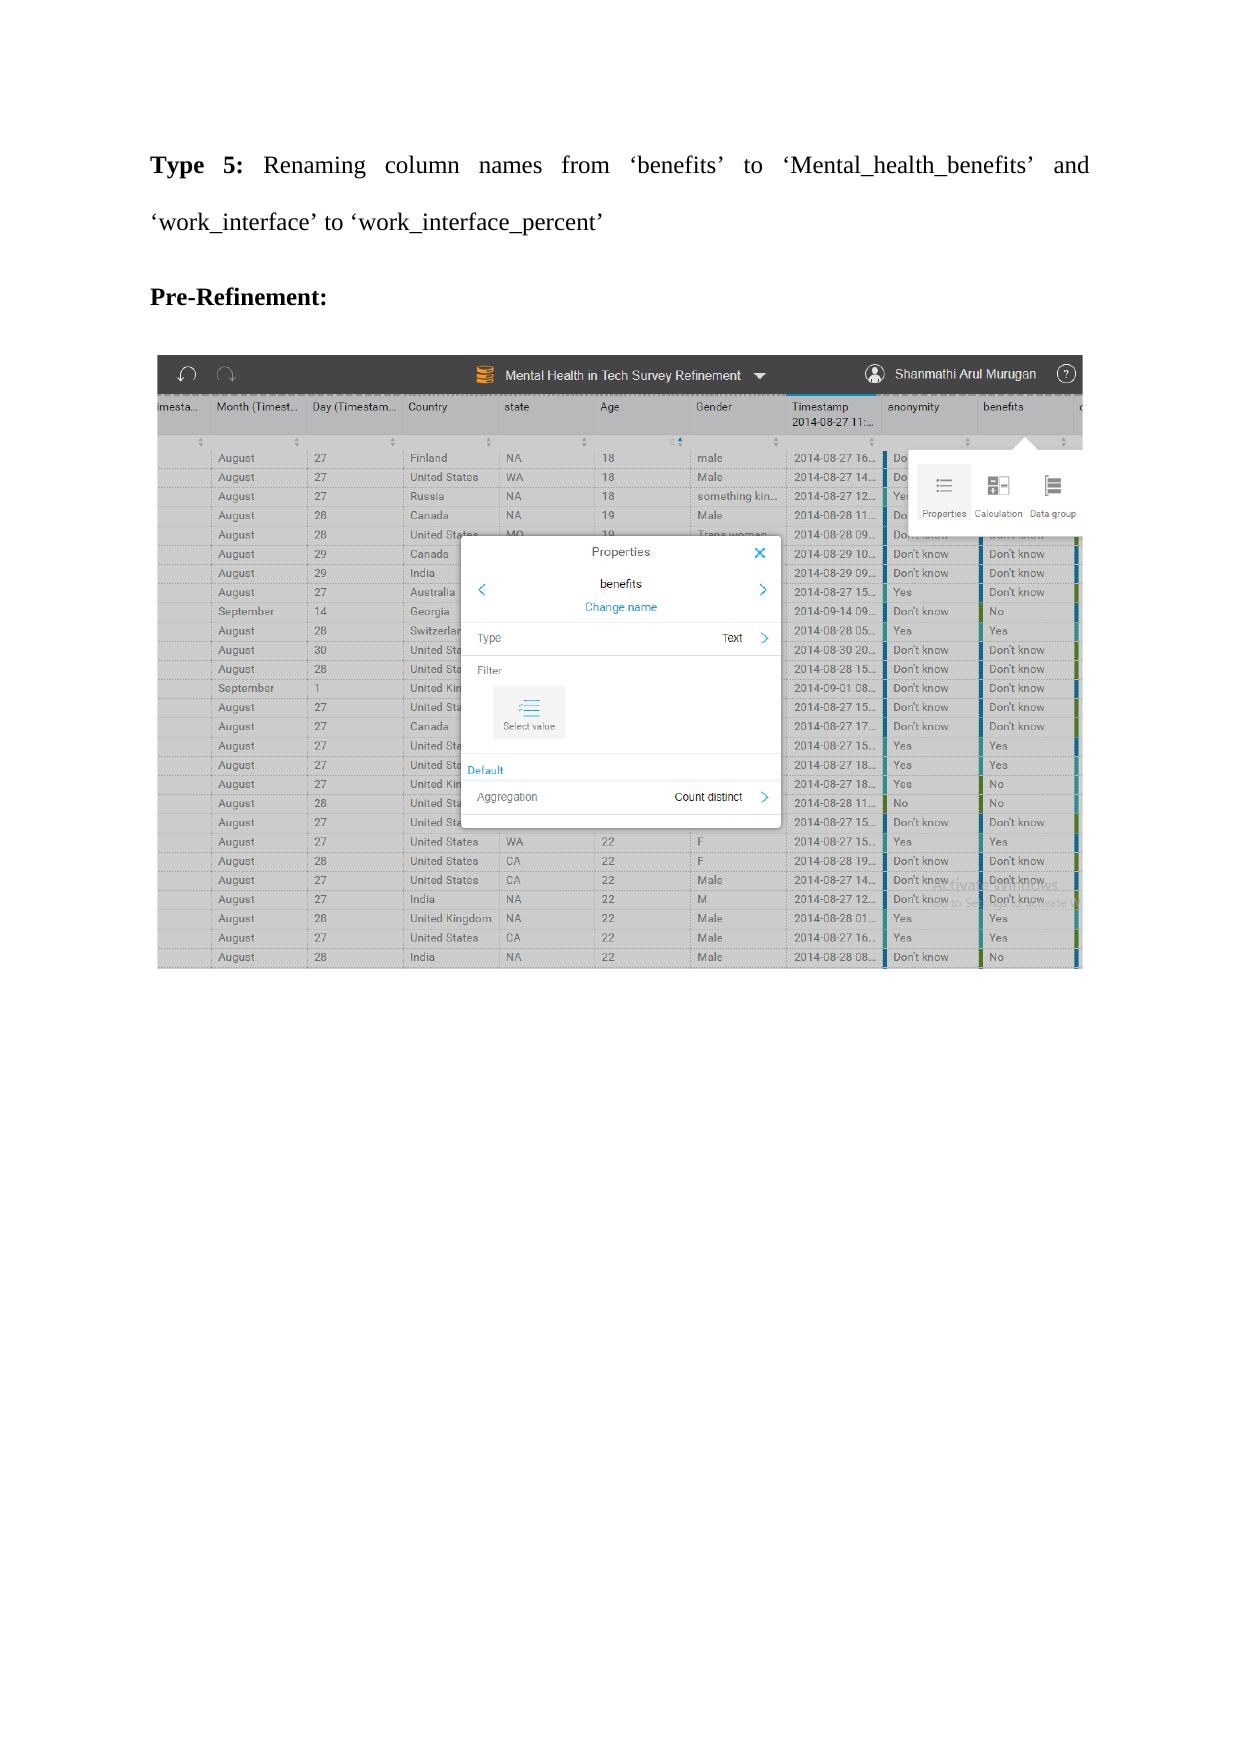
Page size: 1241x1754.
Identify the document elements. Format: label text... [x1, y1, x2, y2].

text Pre-Refinement: [150, 282, 1090, 310]
text Type 5: Renaming column names from ‘benefits’ to ‘Mental_health_benefits’ and ‘work_interface’ to ‘work_interface_percent’ [150, 150, 1090, 236]
picture [157, 355, 1083, 969]
